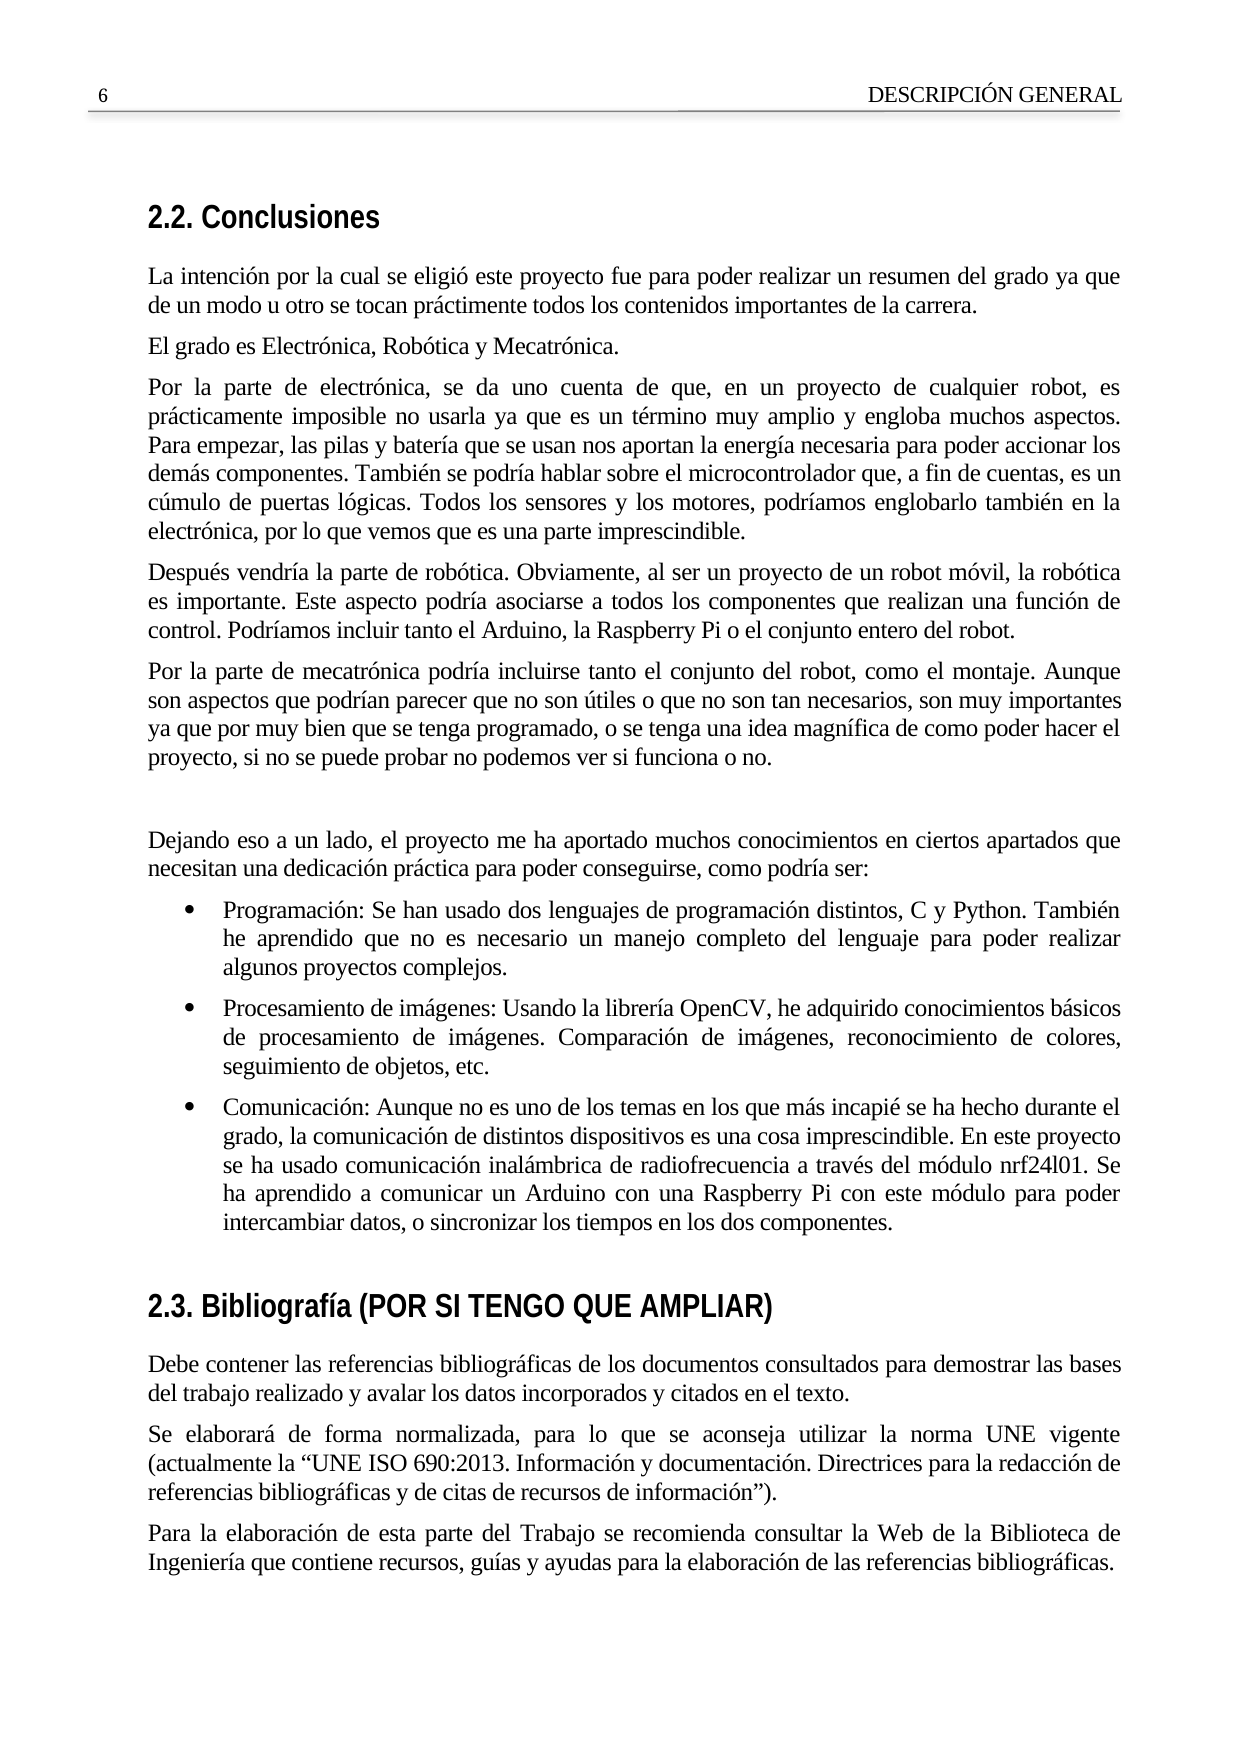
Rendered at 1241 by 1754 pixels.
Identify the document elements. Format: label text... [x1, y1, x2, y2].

subtitle Conclusiones [148, 198, 1122, 236]
text Por la parte de mecatrónica podría incluirse tanto el conjunto del robot, como el montaje. Aunque son aspectos que podrían parecer que no son útiles o que no son tan necesarios, son muy importantes ya que por muy bien que se tenga programado, o se tenga una idea magnífica de como poder hacer el proyecto, si no se puede probar no podemos ver si funciona o no. [148, 656, 1122, 771]
list Procesamiento de imágenes: Usando la librería OpenCV, he adquirido conocimientos básicos de procesamiento de imágenes. Comparación de imágenes, reconocimiento de colores, seguimiento de objetos, etc. [185, 993, 1122, 1080]
text Para la elaboración de esta parte del Trabajo se recomienda consultar la Web de la Biblioteca de Ingeniería que contiene recursos, guías y ayudas para la elaboración de las referencias bibliográficas. [148, 1518, 1122, 1575]
text Después vendría la parte de robótica. Obviamente, al ser un proyecto de un robot móvil, la robótica es importante. Este aspecto podría asociarse a todos los componentes que realizan una función de control. Podríamos incluir tanto el Arduino, la Raspberry Pi o el conjunto entero del robot. [148, 557, 1122, 643]
list Programación: Se han usado dos lenguajes de programación distintos, C y Python. También he aprendido que no es necesario un manejo completo del lenguaje para poder realizar algunos proyectos complejos. [185, 895, 1122, 981]
text El grado es Electrónica, Robótica y Mecatrónica. [148, 331, 1122, 360]
text Dejando eso a un lado, el proyecto me ha aportado muchos conocimientos en ciertos apartados que necesitan una dedicación práctica para poder conseguirse, como podría ser: [148, 825, 1122, 882]
subtitle Bibliografía (POR SI TENGO QUE AMPLIAR) [148, 1286, 1122, 1324]
text Se elaborará de forma normalizada, para lo que se aconseja utilizar la norma UNE vigente (actualmente la “UNE ISO 690:2013. Información y documentación. Directrices para la redacción de referencias bibliográficas y de citas de recursos de información”). [148, 1419, 1122, 1505]
text La intención por la cual se eligió este proyecto fue para poder realizar un resumen del grado ya que de un modo u otro se tocan práctimente todos los contenidos importantes de la carrera. [148, 261, 1122, 318]
text Debe contener las referencias bibliográficas de los documentos consultados para demostrar las bases del trabajo realizado y avalar los datos incorporados y citados en el texto. [148, 1349, 1122, 1407]
list Comunicación: Aunque no es uno de los temas en los que más incapié se ha hecho durante el grado, la comunicación de distintos dispositivos es una cosa imprescindible. En este proyecto se ha usado comunicación inalámbrica de radiofrecuencia a través del módulo nrf24l01. Se ha aprendido a comunicar un Arduino con una Raspberry Pi con este módulo para poder intercambiar datos, o sincronizar los tiempos en los dos componentes. [185, 1092, 1122, 1236]
text Por la parte de electrónica, se da uno cuenta de que, en un proyecto de cualquier robot, es prácticamente imposible no usarla ya que es un término muy amplio y engloba muchos aspectos. Para empezar, las pilas y batería que se usan nos aportan la energía necesaria para poder accionar los demás componentes. También se podría hablar sobre el microcontrolador que, a fin de cuentas, es un cúmulo de puertas lógicas. Todos los sensores y los motores, podríamos englobarlo también en la electrónica, por lo que vemos que es una parte imprescindible. [148, 372, 1122, 545]
